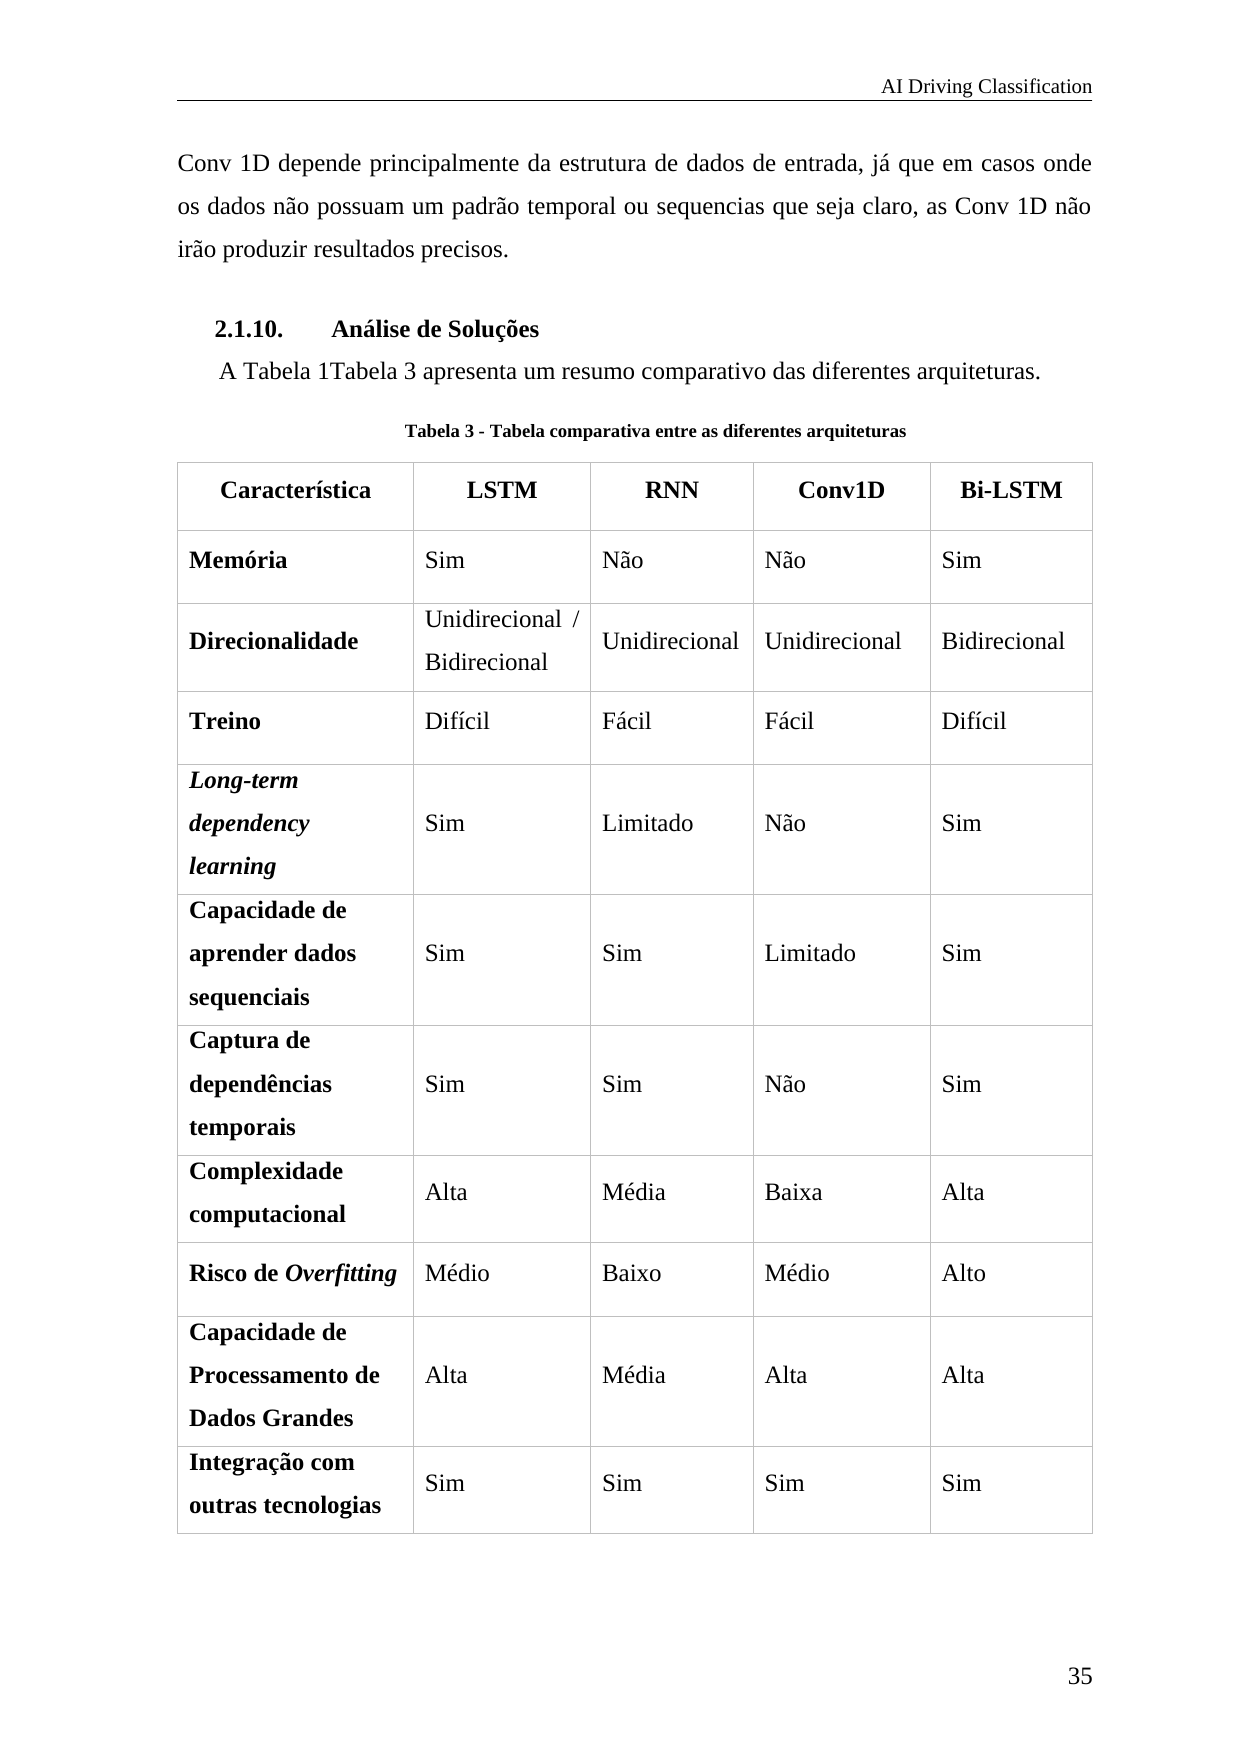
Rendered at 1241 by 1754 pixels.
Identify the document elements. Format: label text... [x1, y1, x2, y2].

table_cell Direcionalidade [178, 604, 413, 691]
table_cell Sim [931, 765, 1092, 894]
table_cell Média [591, 1156, 753, 1242]
table_cell Difícil [414, 692, 590, 764]
table_cell Long-term dependency learning [178, 765, 413, 894]
table_cell Limitado [754, 895, 930, 1024]
table_cell Sim [591, 895, 753, 1024]
table_cell Não [591, 531, 753, 603]
subtitle Análise de Soluções [214, 314, 1092, 343]
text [177, 148, 1092, 263]
table_cell Capacidade de aprender dados sequenciais [178, 895, 413, 1024]
table_cell Sim [931, 531, 1092, 603]
table_cell Sim [754, 1447, 930, 1533]
table_cell Unidirecional /Bidirecional [414, 604, 590, 691]
table_cell Sim [591, 1447, 753, 1533]
table_cell Captura de dependências temporais [178, 1026, 413, 1155]
table_cell Treino [178, 692, 413, 764]
table_cell Média [591, 1317, 753, 1446]
table_cell Limitado [591, 765, 753, 894]
table_cell Complexidade computacional [178, 1156, 413, 1242]
table_cell Alta [931, 1317, 1092, 1446]
table_cell Baixa [754, 1156, 930, 1242]
table_cell Alta [931, 1156, 1092, 1242]
table_cell Fácil [591, 692, 753, 764]
table_cell Sim [931, 1026, 1092, 1155]
table_cell Não [754, 531, 930, 603]
table_header LSTM [414, 463, 590, 530]
table_cell Sim [931, 895, 1092, 1024]
table_cell Unidirecional [591, 604, 753, 691]
table_cell Difícil [931, 692, 1092, 764]
table_cell Médio [754, 1243, 930, 1316]
table_cell Memória [178, 531, 413, 603]
table_cell Risco de Overfitting [178, 1243, 413, 1316]
table_cell Bidirecional [931, 604, 1092, 691]
table_cell Sim [414, 531, 590, 603]
table_cell Sim [931, 1447, 1092, 1533]
table_cell Não [754, 1026, 930, 1155]
table_cell Alta [754, 1317, 930, 1446]
table_cell Alta [414, 1156, 590, 1242]
text Tabela 3 - Tabela comparativa entre as diferentes arquiteturas [177, 420, 1092, 441]
table_cell Não [754, 765, 930, 894]
table_cell Sim [414, 765, 590, 894]
table_cell Sim [414, 1447, 590, 1533]
table_cell Alta [414, 1317, 590, 1446]
table_header Bi-LSTM [931, 463, 1092, 530]
table_header RNN [591, 463, 753, 530]
table_cell Sim [414, 895, 590, 1024]
table_cell Alto [931, 1243, 1092, 1316]
table_cell Baixo [591, 1243, 753, 1316]
table_cell Fácil [754, 692, 930, 764]
table_cell Unidirecional [754, 604, 930, 691]
table_cell Integração com outras tecnologias [178, 1447, 413, 1533]
table_header Conv1D [754, 463, 930, 530]
table_cell Médio [414, 1243, 590, 1316]
table_cell Sim [414, 1026, 590, 1155]
table_cell Capacidade de Processamento de Dados Grandes [178, 1317, 413, 1446]
table_header Característica [178, 463, 413, 530]
table_cell Sim [591, 1026, 753, 1155]
text A Tabela 3 apresenta um resumo comparativo das diferentes arquiteturas. [177, 356, 1092, 384]
